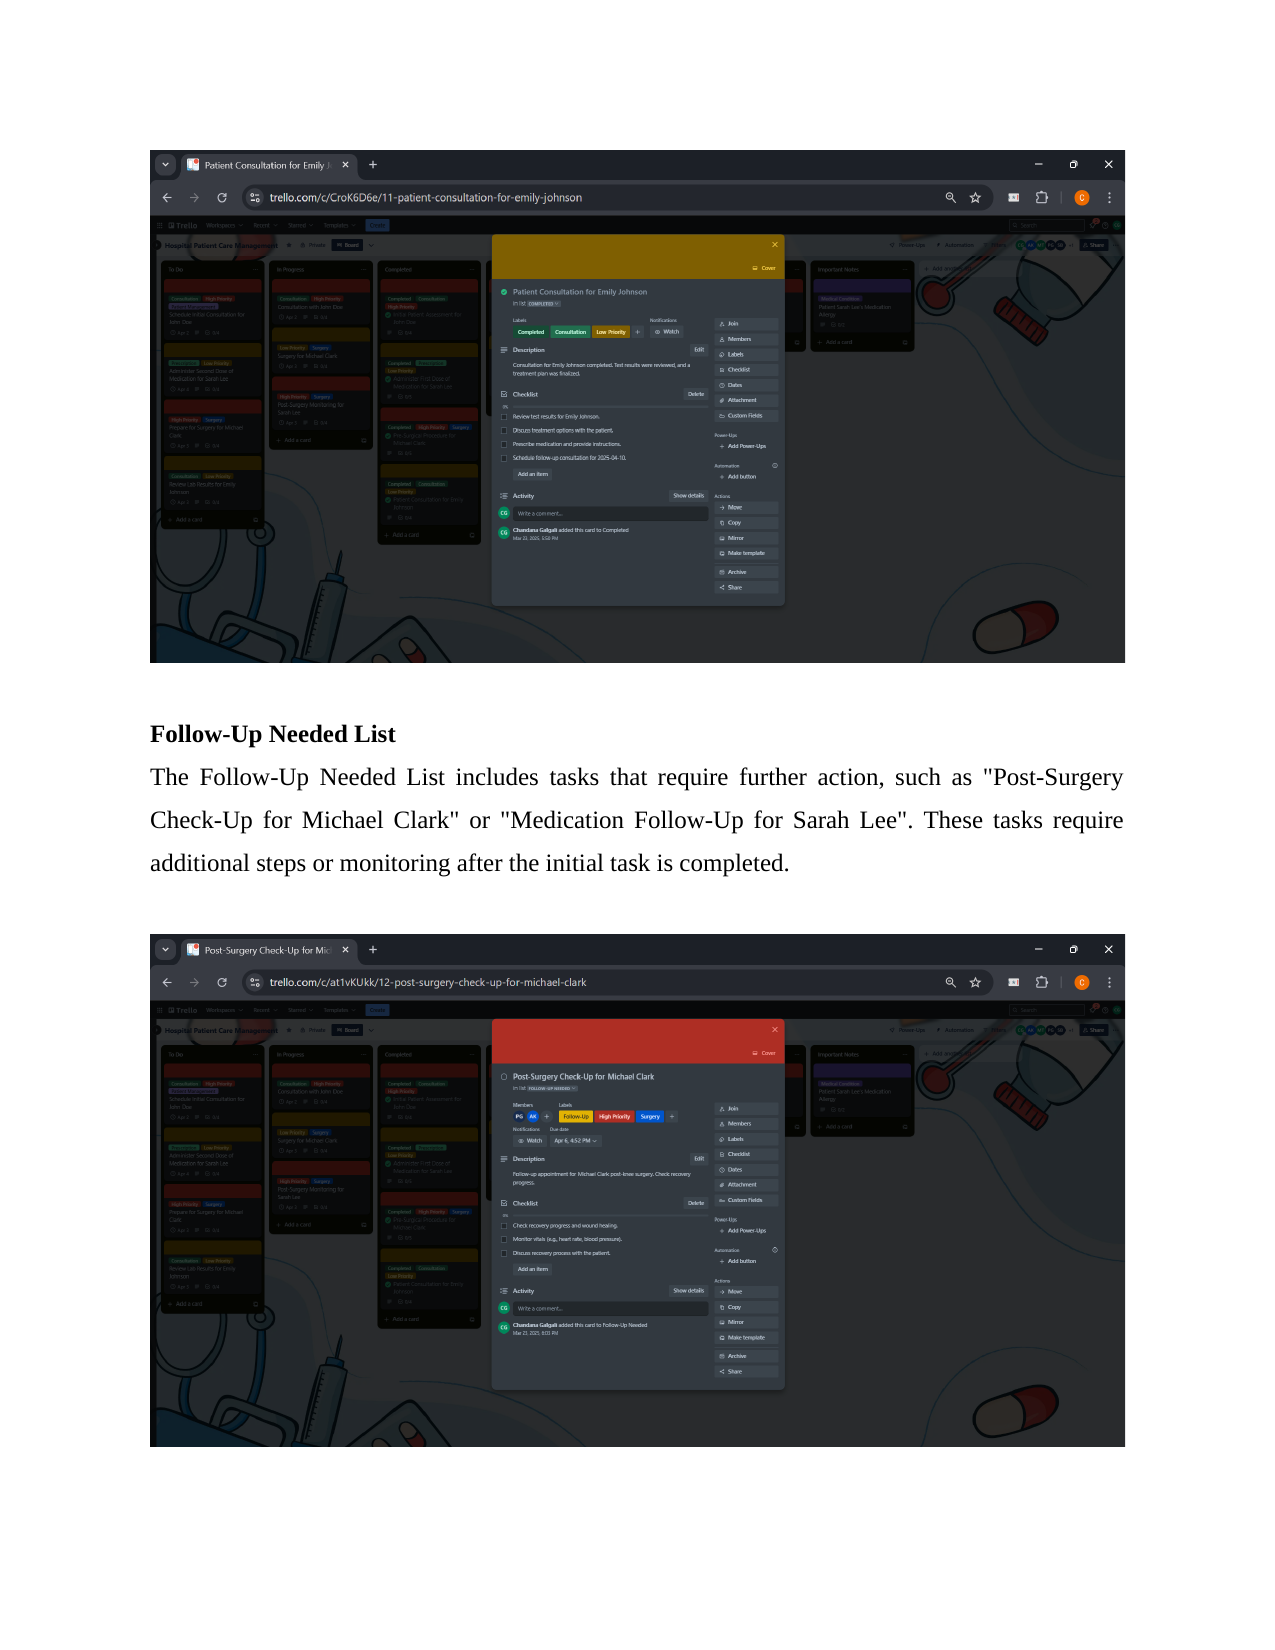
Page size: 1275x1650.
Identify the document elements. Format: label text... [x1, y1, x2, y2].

text Follow-Up Needed List [150, 719, 1125, 747]
picture [150, 150, 1125, 663]
picture [150, 934, 1125, 1447]
text The Follow-Up Needed List includes tasks that require further action, such as "Post-Surgery Check-Up for Michael Clark" or "Medication Follow-Up for Sarah Lee". These tasks require additional steps or monitoring after the initial task is completed. [150, 762, 1125, 877]
